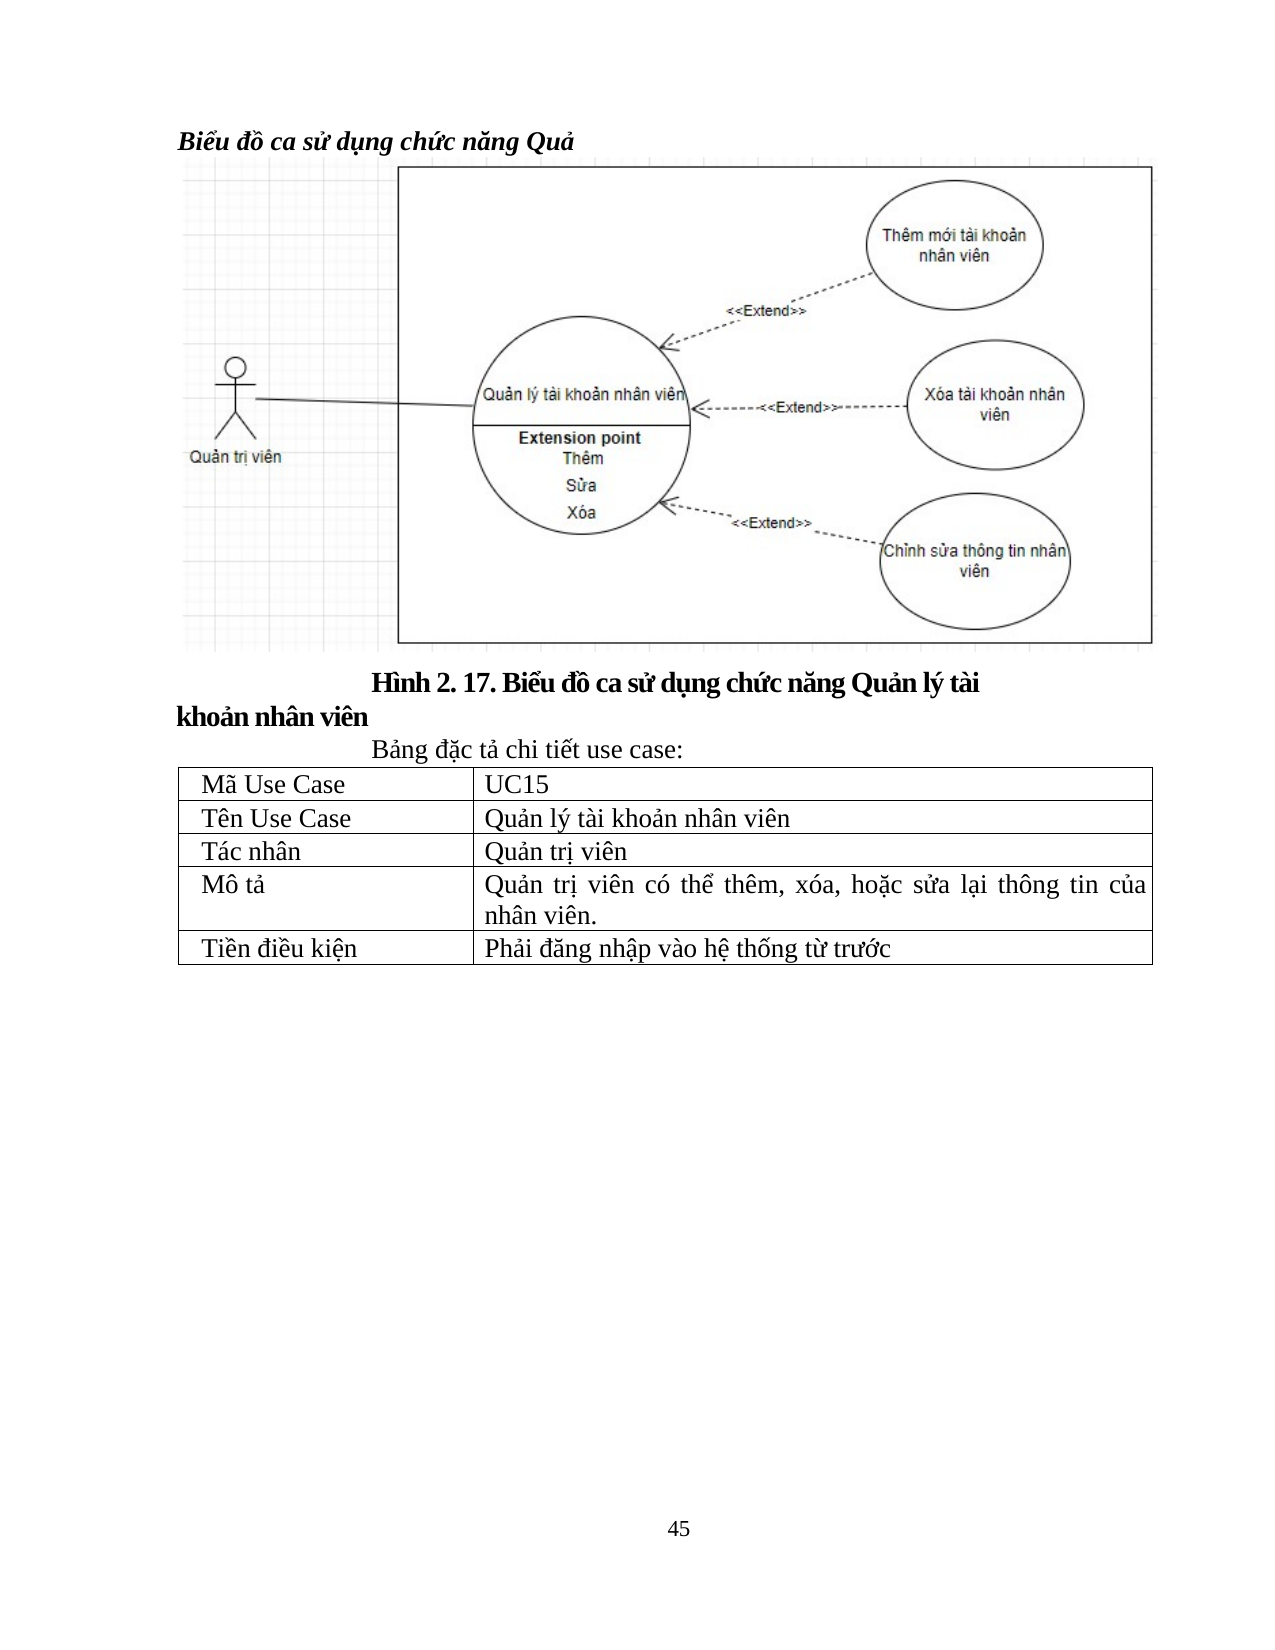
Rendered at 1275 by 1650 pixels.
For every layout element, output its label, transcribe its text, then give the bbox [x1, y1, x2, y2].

table_cell Tên Use Case [179, 801, 473, 833]
table_cell Tiền điều kiện [179, 931, 473, 963]
table_cell Mô tả [179, 867, 473, 930]
table_cell Tác nhân [179, 834, 473, 866]
table_cell Quản trị viên [474, 834, 1152, 866]
picture [182, 157, 1158, 652]
table_header Mã Use Case [179, 768, 473, 800]
table_cell Phải đăng nhập vào hệ thống từ trước [474, 931, 1152, 963]
table_header UC15 [474, 768, 1152, 800]
table_cell Quản lý tài khoản nhân viên [474, 801, 1152, 833]
table_cell Quản trị viên có thể thêm, xóa, hoặc sửa lại thông tin của nhân viên. [474, 867, 1152, 930]
subtitle Hình 2. 17. Biểu đồ ca sử dụng chức năng Quản lý tài khoản nhân viên [176, 665, 982, 732]
text Bảng đặc tả chi tiết use case: [176, 733, 982, 764]
